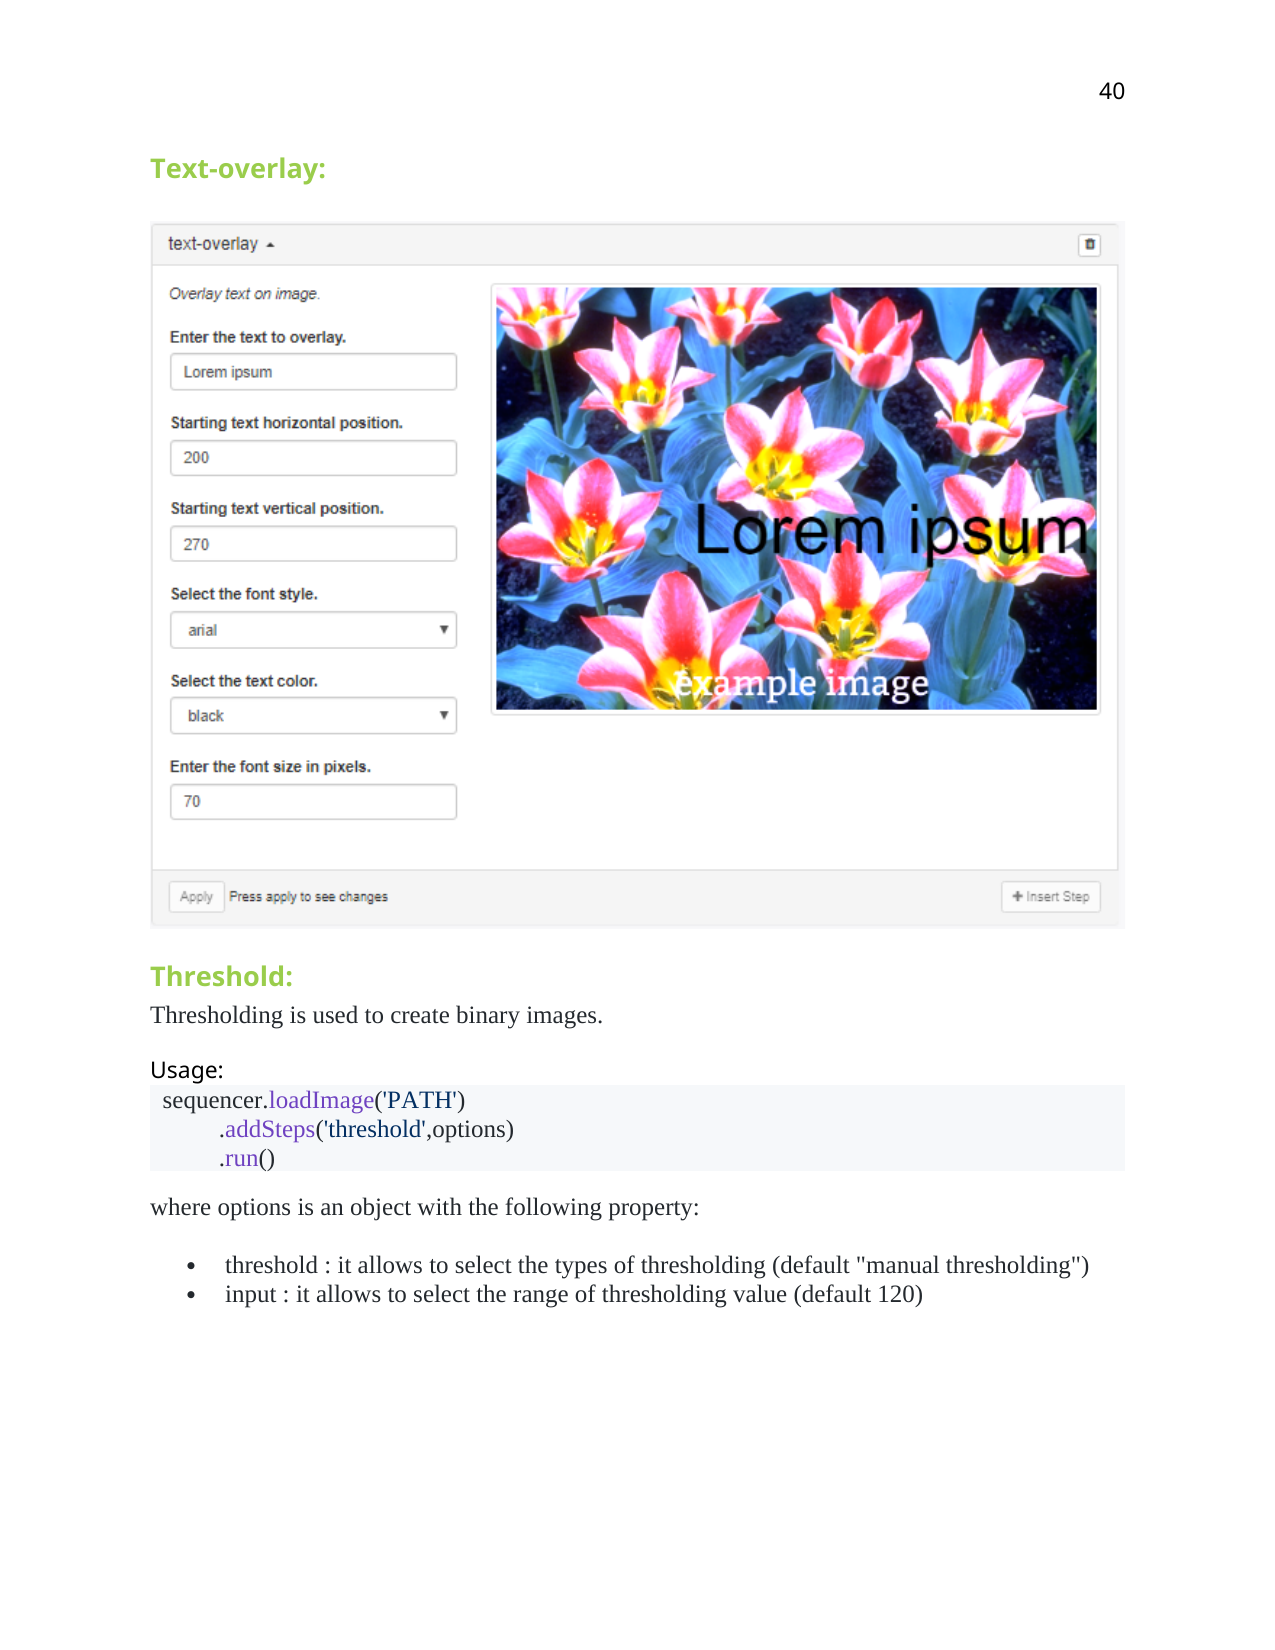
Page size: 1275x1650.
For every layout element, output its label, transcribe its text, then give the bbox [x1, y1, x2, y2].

subtitle Text-overlay: [150, 150, 1125, 187]
list input : it allows to select the range of thresholding value (default 120) [187, 1279, 1125, 1308]
text Usage: [150, 1054, 1125, 1085]
text .addSteps('threshold',options) [150, 1114, 1125, 1143]
text .run() [150, 1143, 1125, 1171]
text where options is an object with the following property: [150, 1192, 1125, 1221]
text Thresholding is used to create binary images. [150, 1000, 1125, 1029]
list threshold : it allows to select the types of thresholding (default "manual thresholding") [187, 1250, 1125, 1279]
picture [150, 221, 1125, 929]
subtitle Threshold: [150, 958, 1125, 994]
text sequencer.loadImage('PATH') [150, 1085, 1125, 1114]
